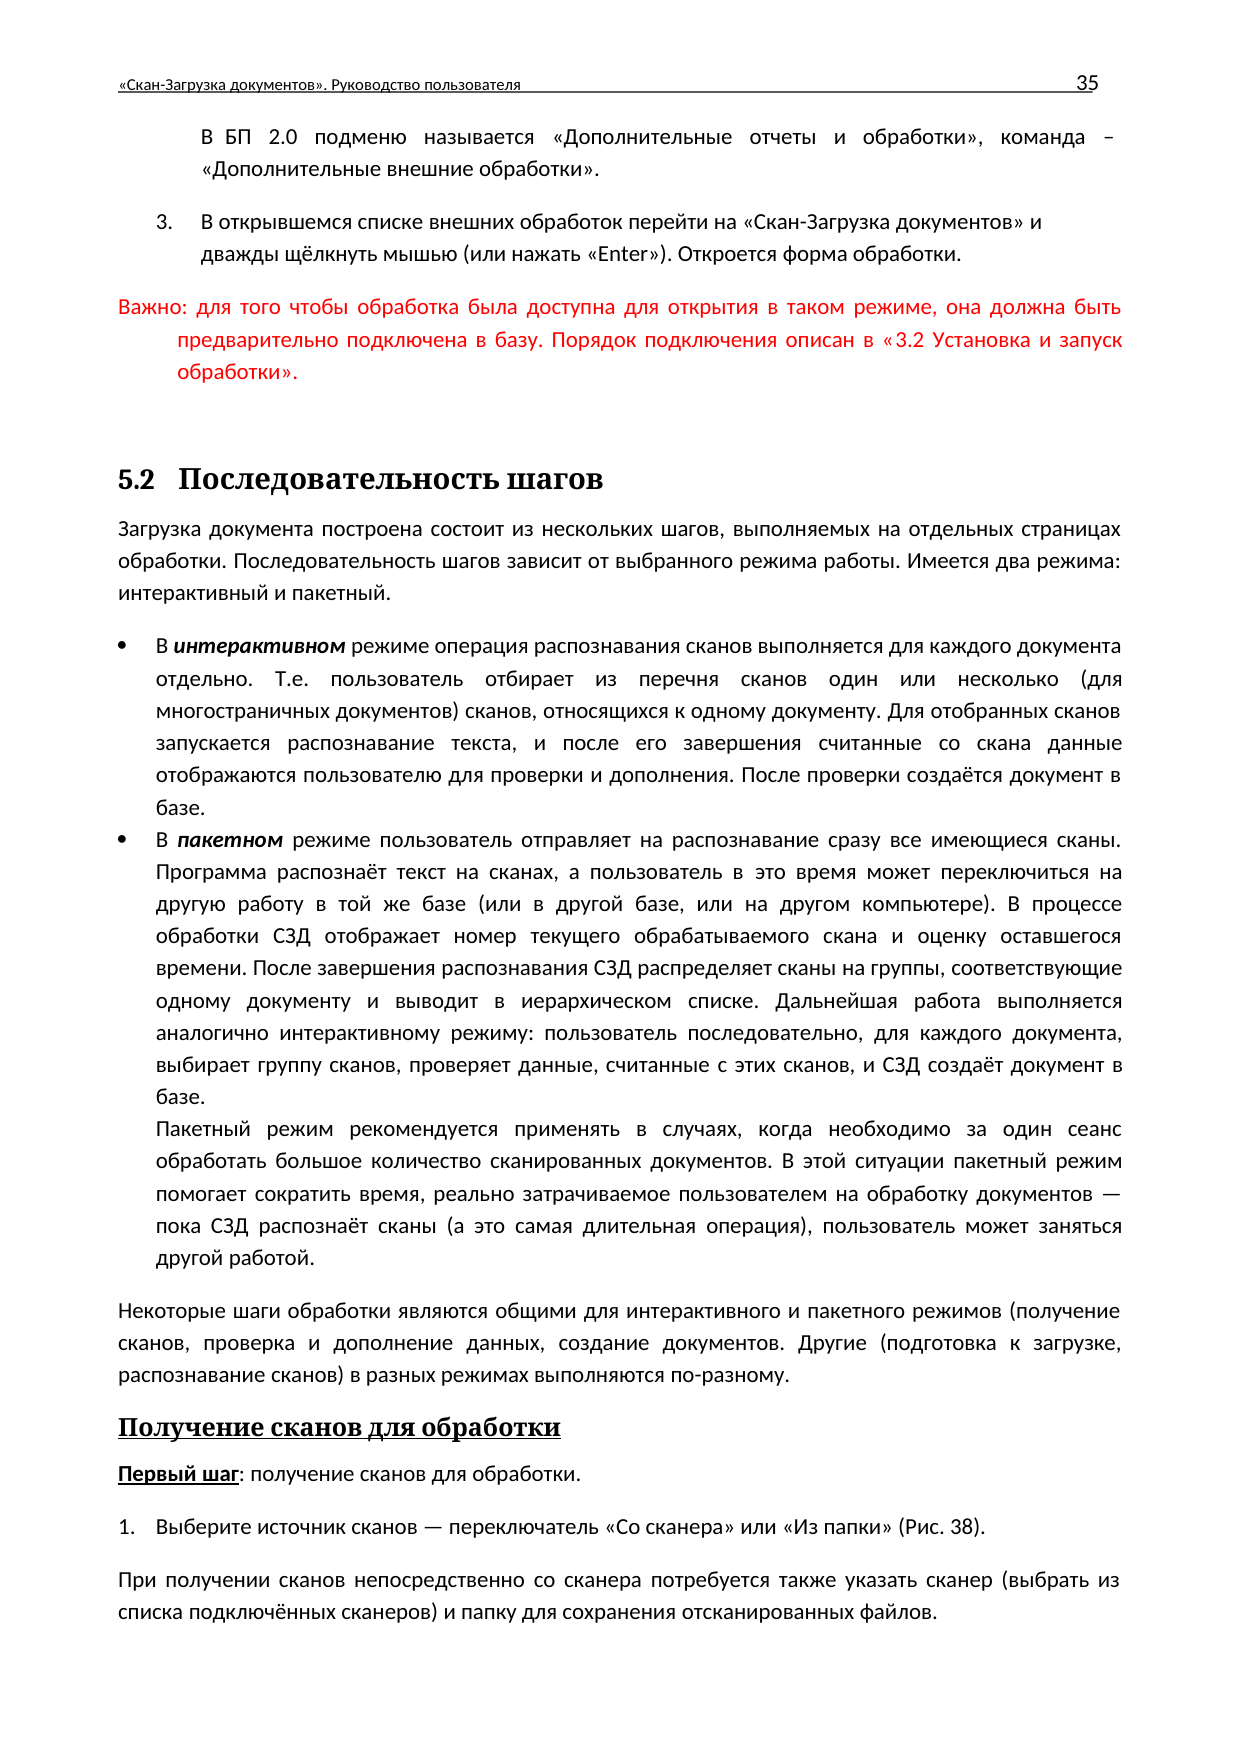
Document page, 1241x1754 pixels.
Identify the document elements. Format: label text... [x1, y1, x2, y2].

text Пакетный режим рекомендуется применять в случаях, когда необходимо за один сеанс обработать большое количество сканированных документов. В этой ситуации пакетный режим помогает сократить время, реально затрачиваемое пользователем на обработку документов — пока СЗД распознаёт сканы (а это самая длительная операция), пользователь может заняться другой работой. [156, 1114, 1123, 1271]
list В интерактивном режиме операция распознавания сканов выполняется для каждого документа отдельно. Т.е. пользователь отбирает из перечня сканов один или несколько (для многостраничных документов) сканов, относящихся к одному документу. Для отобранных сканов запускается распознавание текста, и после его завершения считанные со скана данные отображаются пользователю для проверки и дополнения. После проверки создаётся документ в базе. [118, 632, 1122, 821]
text При получении сканов непосредственно со сканера потребуется также указать сканер (выбрать из списка подключённых сканеров) и папку для сохранения отсканированных файлов. [118, 1565, 1178, 1626]
list Выберите источник сканов — переключатель «Со сканера» или «Из папки» (Рис. 38). [118, 1512, 1178, 1540]
list В открывшемся списке внешних обработок перейти на «Скан-Загрузка документов» и дважды щёлкнуть мышью (или нажать «Enter»). Откроется форма обработки. [156, 207, 1122, 267]
subtitle Последовательность шагов [118, 463, 1178, 496]
subtitle Получение сканов для обработки [118, 1413, 1178, 1442]
text Важно: для того чтобы обработка была доступна для открытия в таком режиме, она должна быть предварительно подключена в базу. Порядок подключения описан в «3.2 Установка и запуск обработки». [118, 292, 1123, 385]
text Загрузка документа построена состоит из нескольких шагов, выполняемых на отдельных страницах обработки. Последовательность шагов зависит от выбранного режима работы. Имеется два режима: интерактивный и пакетный. [118, 514, 1122, 606]
text В БП 2.0 подменю называется «Дополнительные отчеты и обработки», команда – [201, 122, 1178, 150]
list В пакетном режиме пользователь отправляет на распознавание сразу все имеющиеся сканы. Программа распознаёт текст на сканах, а пользователь в это время может переключиться на другую работу в той же базе (или в другой базе, или на другом компьютере). В процессе обработки СЗД отображает номер текущего обрабатываемого скана и оценку оставшегося времени. После завершения распознавания СЗД распределяет сканы на группы, соответствующие одному документу и выводит в иерархическом списке. Дальнейшая работа выполняется аналогично интерактивному режиму: пользователь последовательно, для каждого документа, выбирает группу сканов, проверяет данные, считанные с этих сканов, и СЗД создаёт документ в базе. [118, 825, 1123, 1110]
text Некоторые шаги обработки являются общими для интерактивного и пакетного режимов (получение сканов, проверка и дополнение данных, создание документов. Другие (подготовка к загрузке, распознавание сканов) в разных режимах выполняются по-разному. [118, 1296, 1122, 1388]
text «Дополнительные внешние обработки». [201, 154, 1178, 182]
text Первый шаг: получение сканов для обработки. [118, 1459, 1178, 1487]
